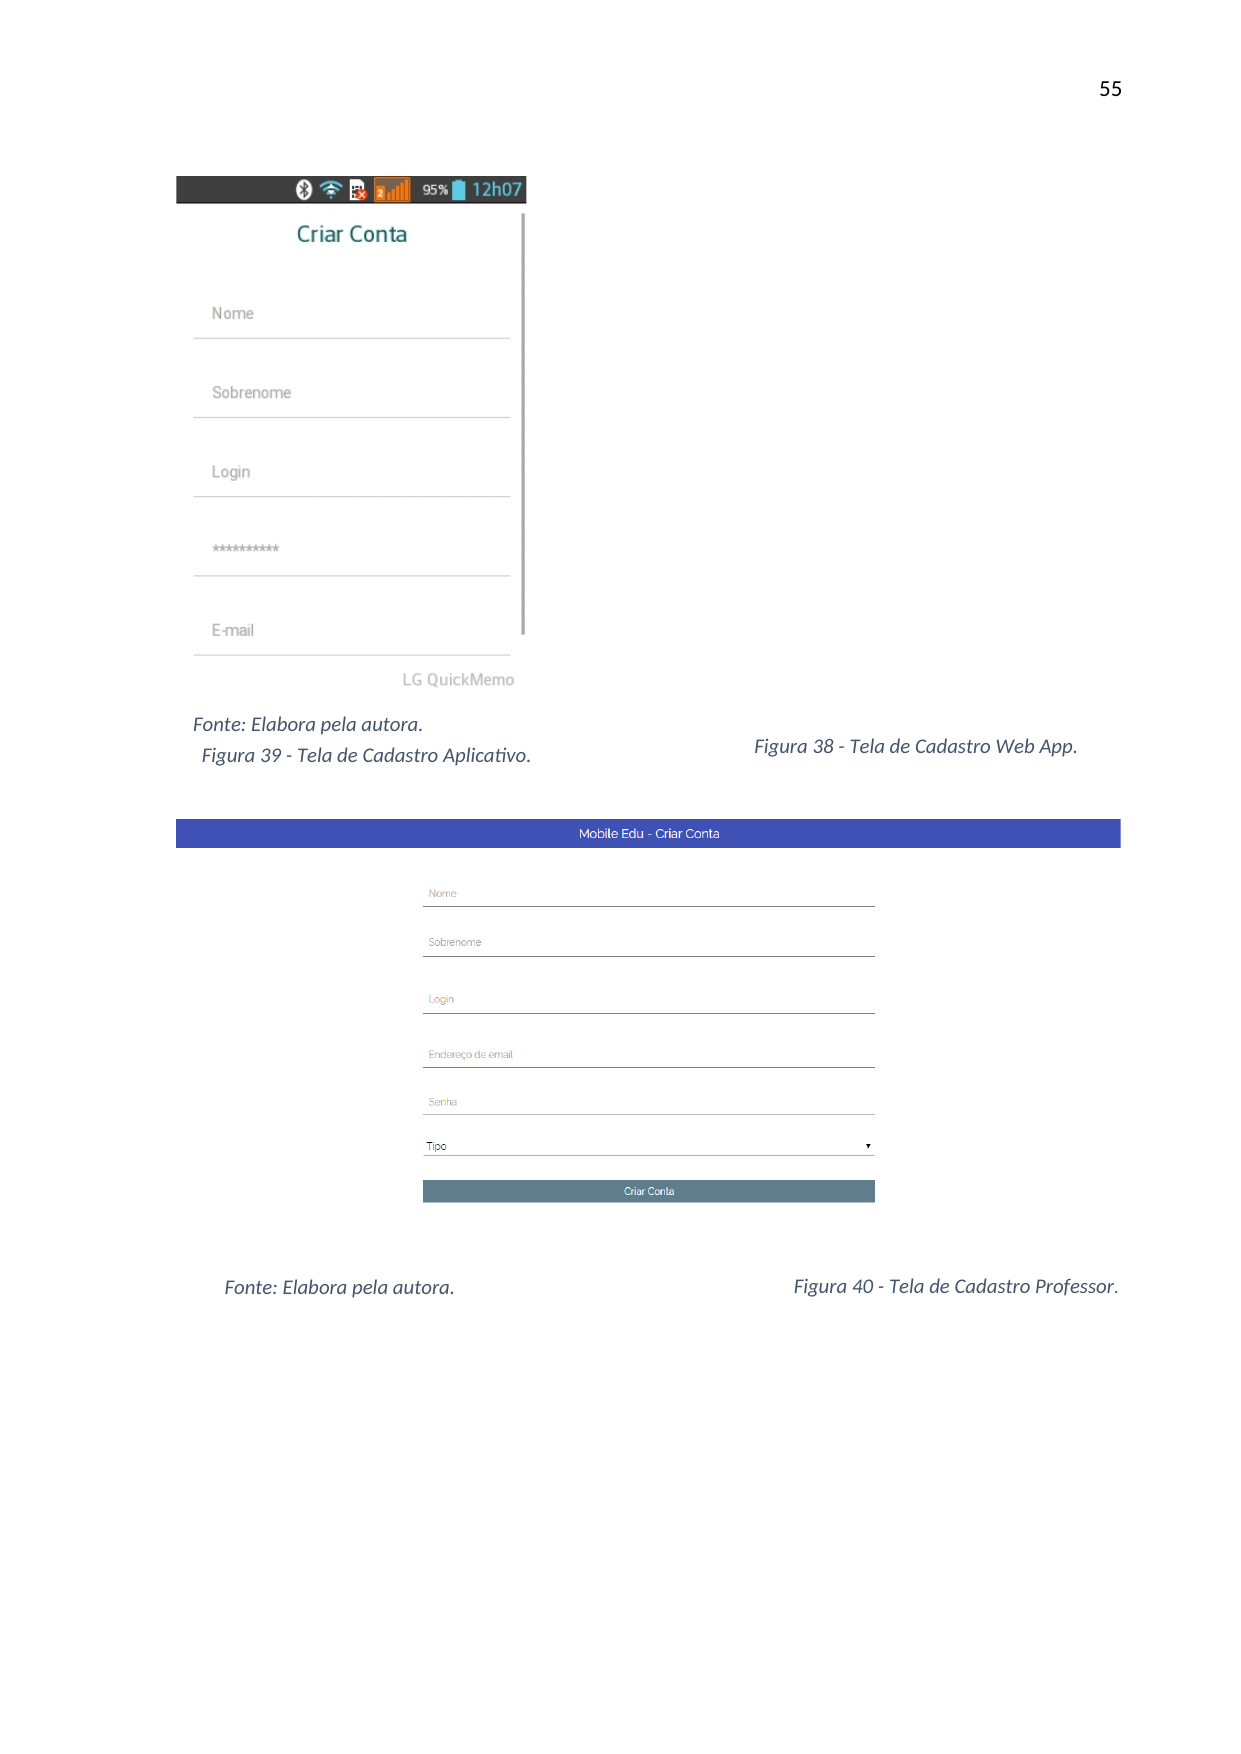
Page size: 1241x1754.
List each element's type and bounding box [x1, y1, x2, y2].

picture [176, 176, 527, 703]
picture [176, 819, 1121, 1264]
